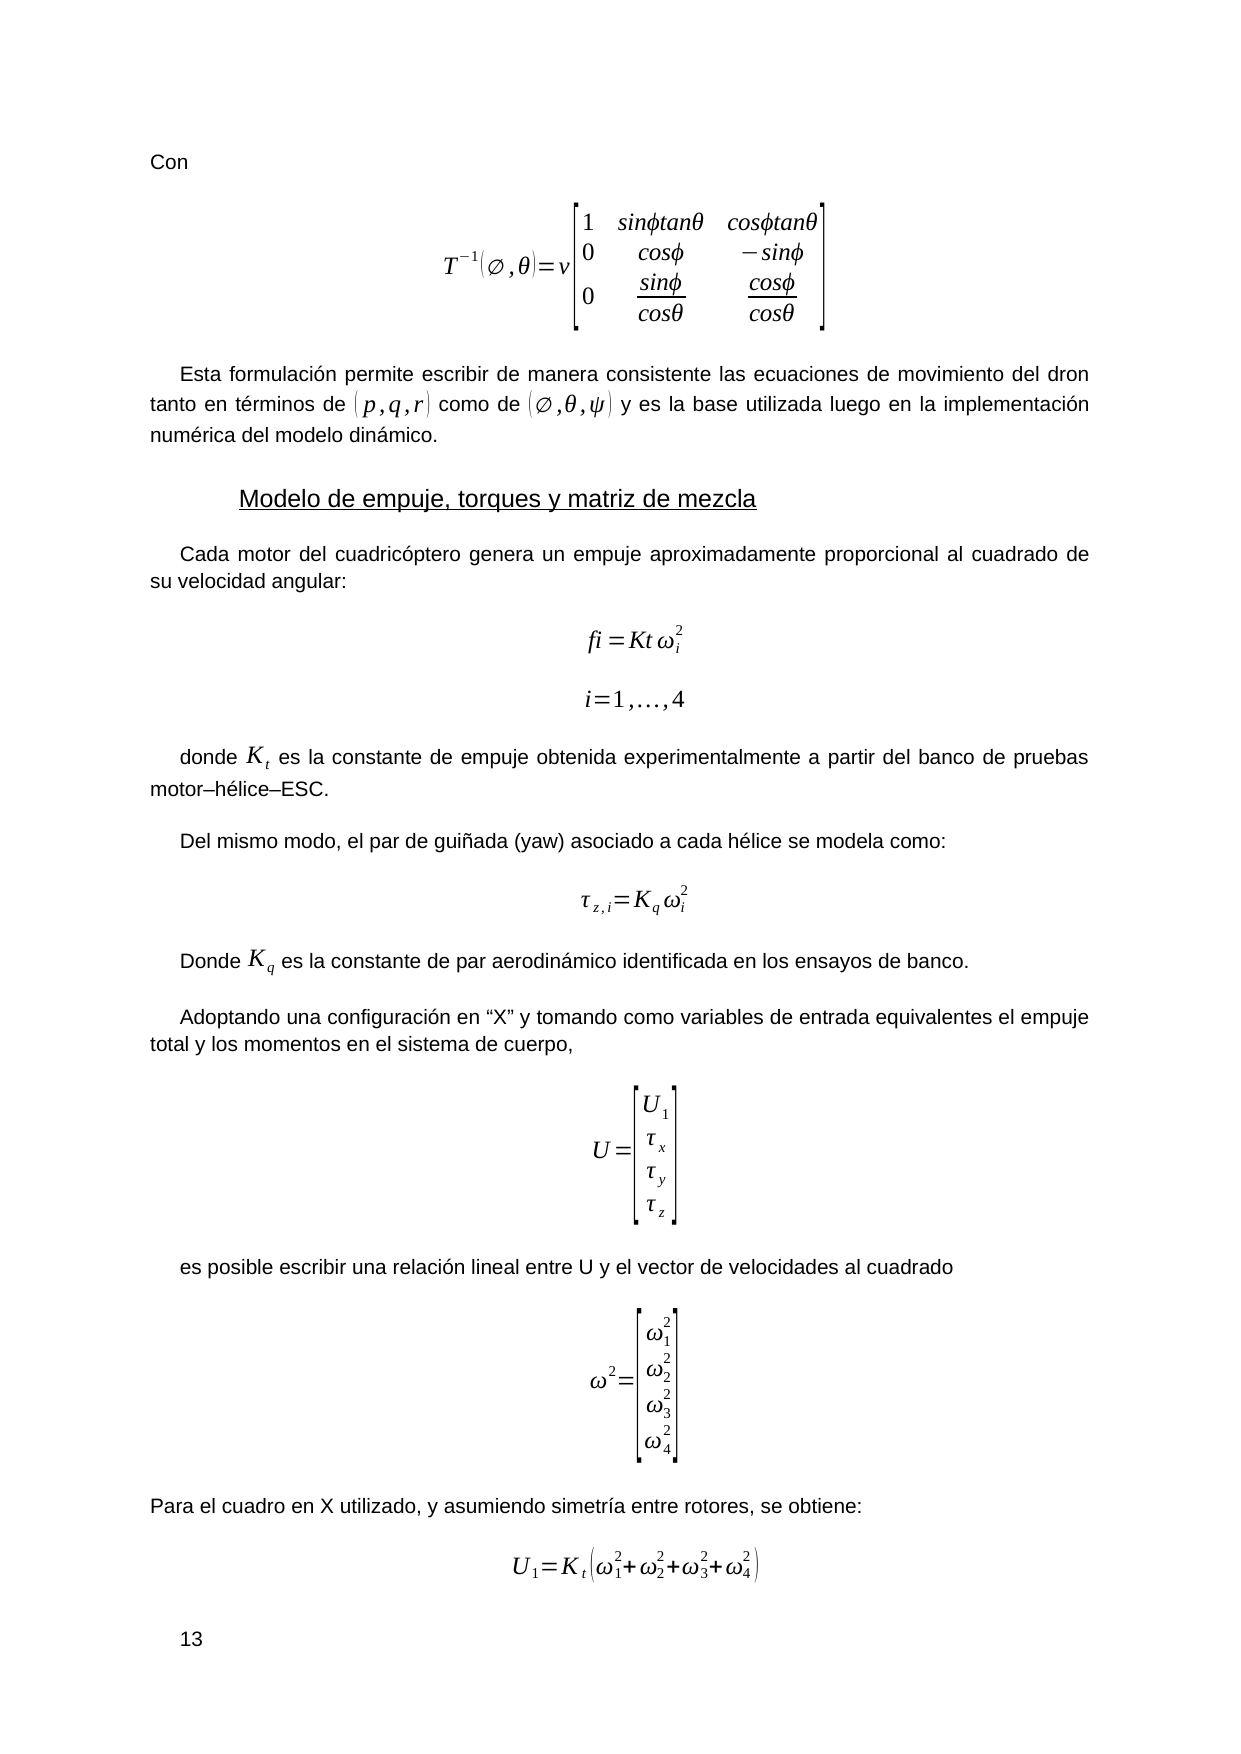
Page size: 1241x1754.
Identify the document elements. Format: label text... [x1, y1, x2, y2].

text es posible escribir una relación lineal entre U y el vector de velocidades al cuadrado [150, 1255, 1090, 1279]
text Para el cuadro en X utilizado, y asumiendo simetría entre rotores, se obtiene: [150, 1493, 1090, 1517]
text Del mismo modo, el par de guiñada (yaw) asociado a cada hélice se modela como: [150, 829, 1090, 853]
text Cada motor del cuadricóptero genera un empuje aproximadamente proporcional al cuadrado de su velocidad angular: [150, 542, 1090, 593]
text Con [150, 150, 1090, 174]
text donde es la constante de empuje obtenida experimentalmente a partir del banco de pruebas motor–hélice–ESC. [150, 741, 1090, 800]
text Adoptando una configuración en “X” y tomando como variables de entrada equivalentes el empuje total y los momentos en el sistema de cuerpo, [150, 1005, 1090, 1056]
text Esta formulación permite escribir de manera consistente las ecuaciones de movimiento del dron tanto en términos de como de y es la base utilizada luego en la implementación numérica del modelo dinámico. [150, 361, 1090, 447]
text Donde es la constante de par aerodinámico identificada en los ensayos de banco. [150, 945, 1090, 976]
subtitle Modelo de empuje, torques y matriz de mezcla [150, 484, 1090, 513]
